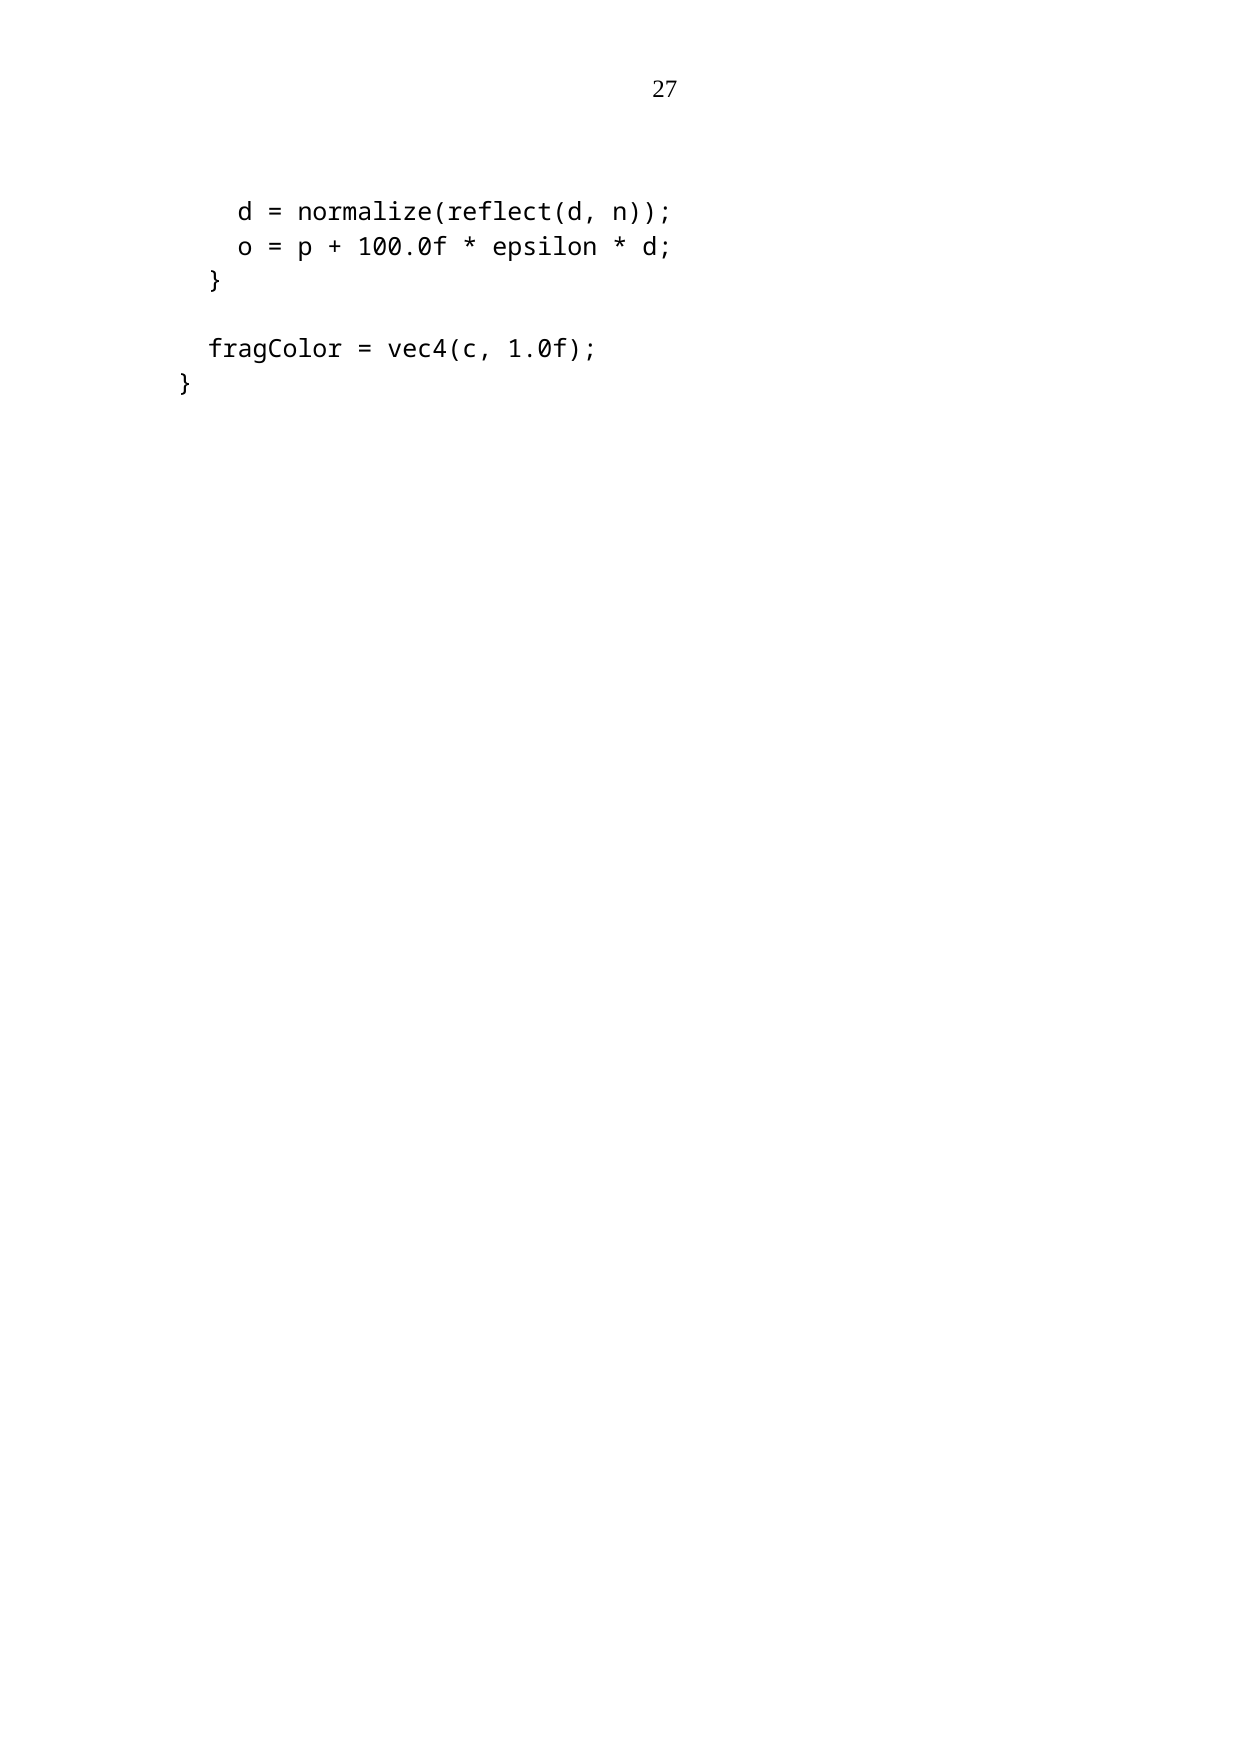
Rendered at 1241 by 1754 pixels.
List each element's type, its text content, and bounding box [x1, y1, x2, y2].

text o = p + 100.0f * epsilon * d; [177, 228, 1152, 262]
text fragColor = vec4(c, 1.0f); [177, 330, 1152, 364]
text d = normalize(reflect(d, n)); [177, 194, 1152, 228]
text } [177, 364, 1152, 398]
text } [177, 262, 1152, 296]
